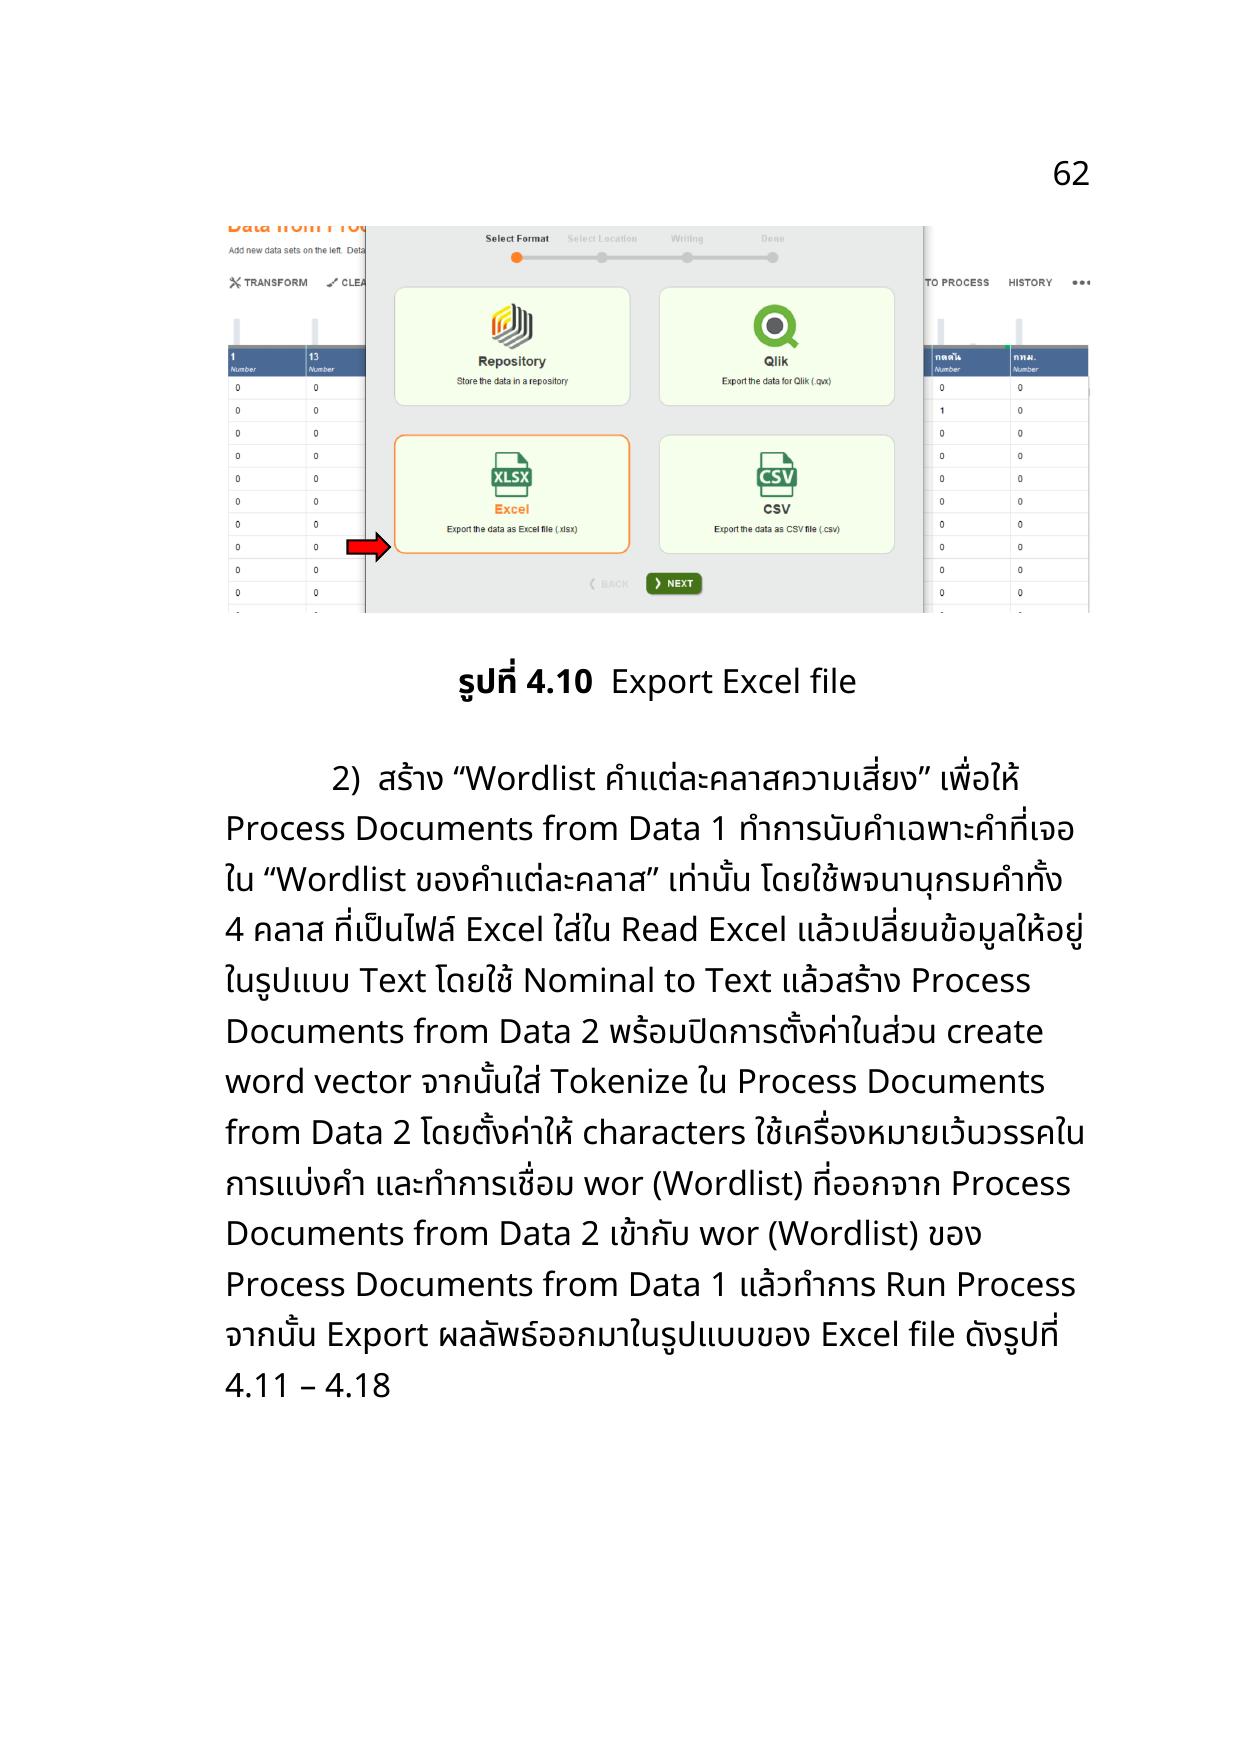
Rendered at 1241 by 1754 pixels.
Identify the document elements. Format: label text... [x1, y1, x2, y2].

text 2) สร้าง “Wordlist คำแต่ละคลาสความเสี่ยง” เพื่อให้ Process Documents from Data 1 ทำการนับคำเฉพาะคำที่เจอใน “Wordlist ของคำแต่ละคลาส” เท่านั้น โดยใช้พจนานุกรมคำทั้ง 4 คลาส ที่เป็นไฟล์ Excel ใส่ใน Read Excel แล้วเปลี่ยนข้อมูลให้อยู่ในรูปแบบ Text โดยใช้ Nominal to Text แล้วสร้าง Process Documents from Data 2 พร้อมปิดการตั้งค่าในส่วน create word vector จากนั้นใส่ Tokenize ใน Process Documents from Data 2 โดยตั้งค่าให้ characters ใช้เครื่องหมายเว้นวรรคในการแบ่งคำ และทำการเชื่อม wor (Wordlist) ที่ออกจาก Process Documents from Data 2 เข้ากับ wor (Wordlist) ของ Process Documents from Data 1 แล้วทำการ Run Process จากนั้น Export ผลลัพธ์ออกมาในรูปแบบของ Excel file ดังรูปที่ 4.11 – 4.18 [225, 754, 1090, 1407]
text รูปที่ 4.10 Export Excel file [225, 658, 1090, 709]
picture [225, 226, 1091, 613]
